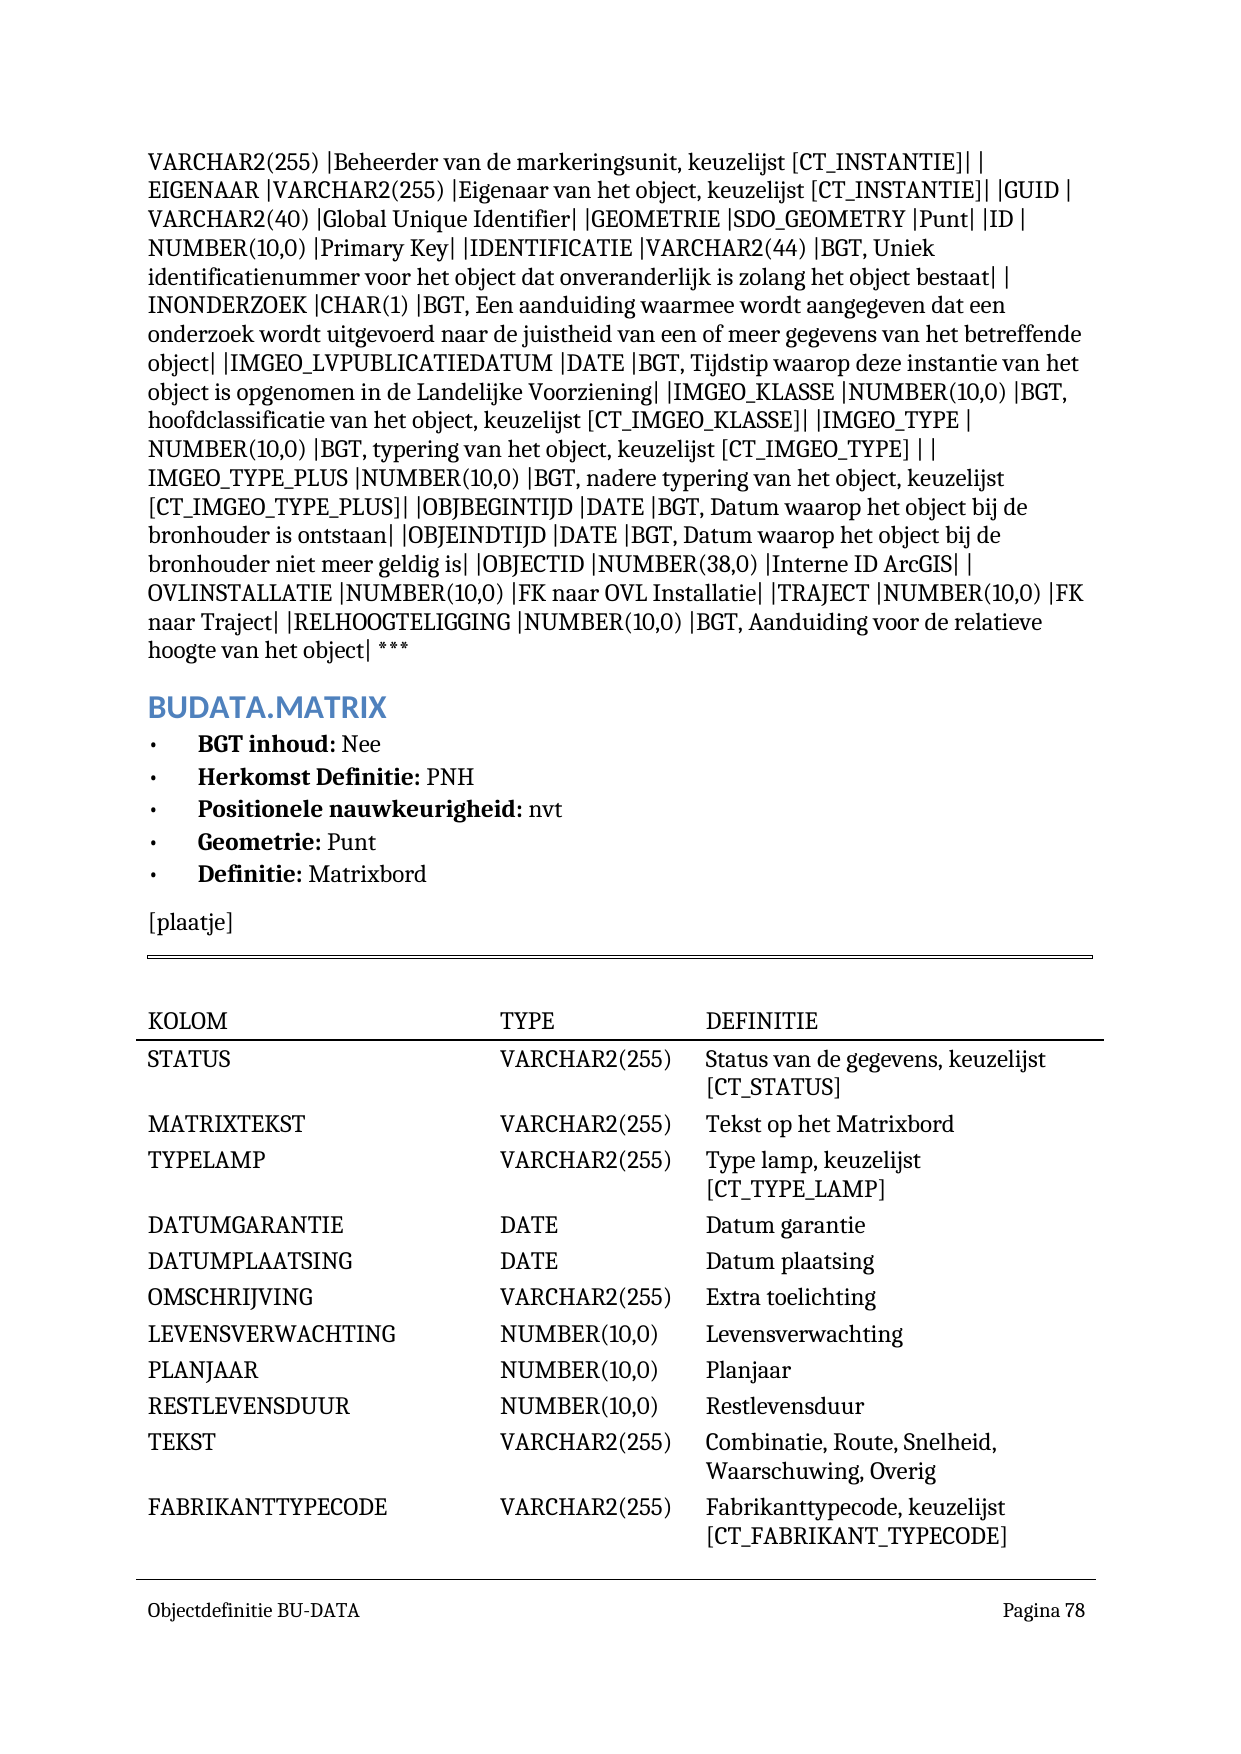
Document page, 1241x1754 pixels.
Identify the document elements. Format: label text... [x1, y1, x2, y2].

list Herkomst Definitie: PNH [148, 763, 1093, 792]
text [plaatje] [148, 908, 1093, 937]
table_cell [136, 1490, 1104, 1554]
subtitle BUDATA.MATRIX [148, 686, 1093, 727]
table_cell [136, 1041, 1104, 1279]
list Geometrie: Punt [148, 828, 1093, 857]
list BGT inhoud: Nee [148, 730, 1093, 759]
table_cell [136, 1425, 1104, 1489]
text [148, 148, 1093, 665]
list Positionele nauwkeurigheid: nvt [148, 795, 1093, 824]
list Definitie: Matrixbord [148, 860, 1093, 889]
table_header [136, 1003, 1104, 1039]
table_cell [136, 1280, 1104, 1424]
